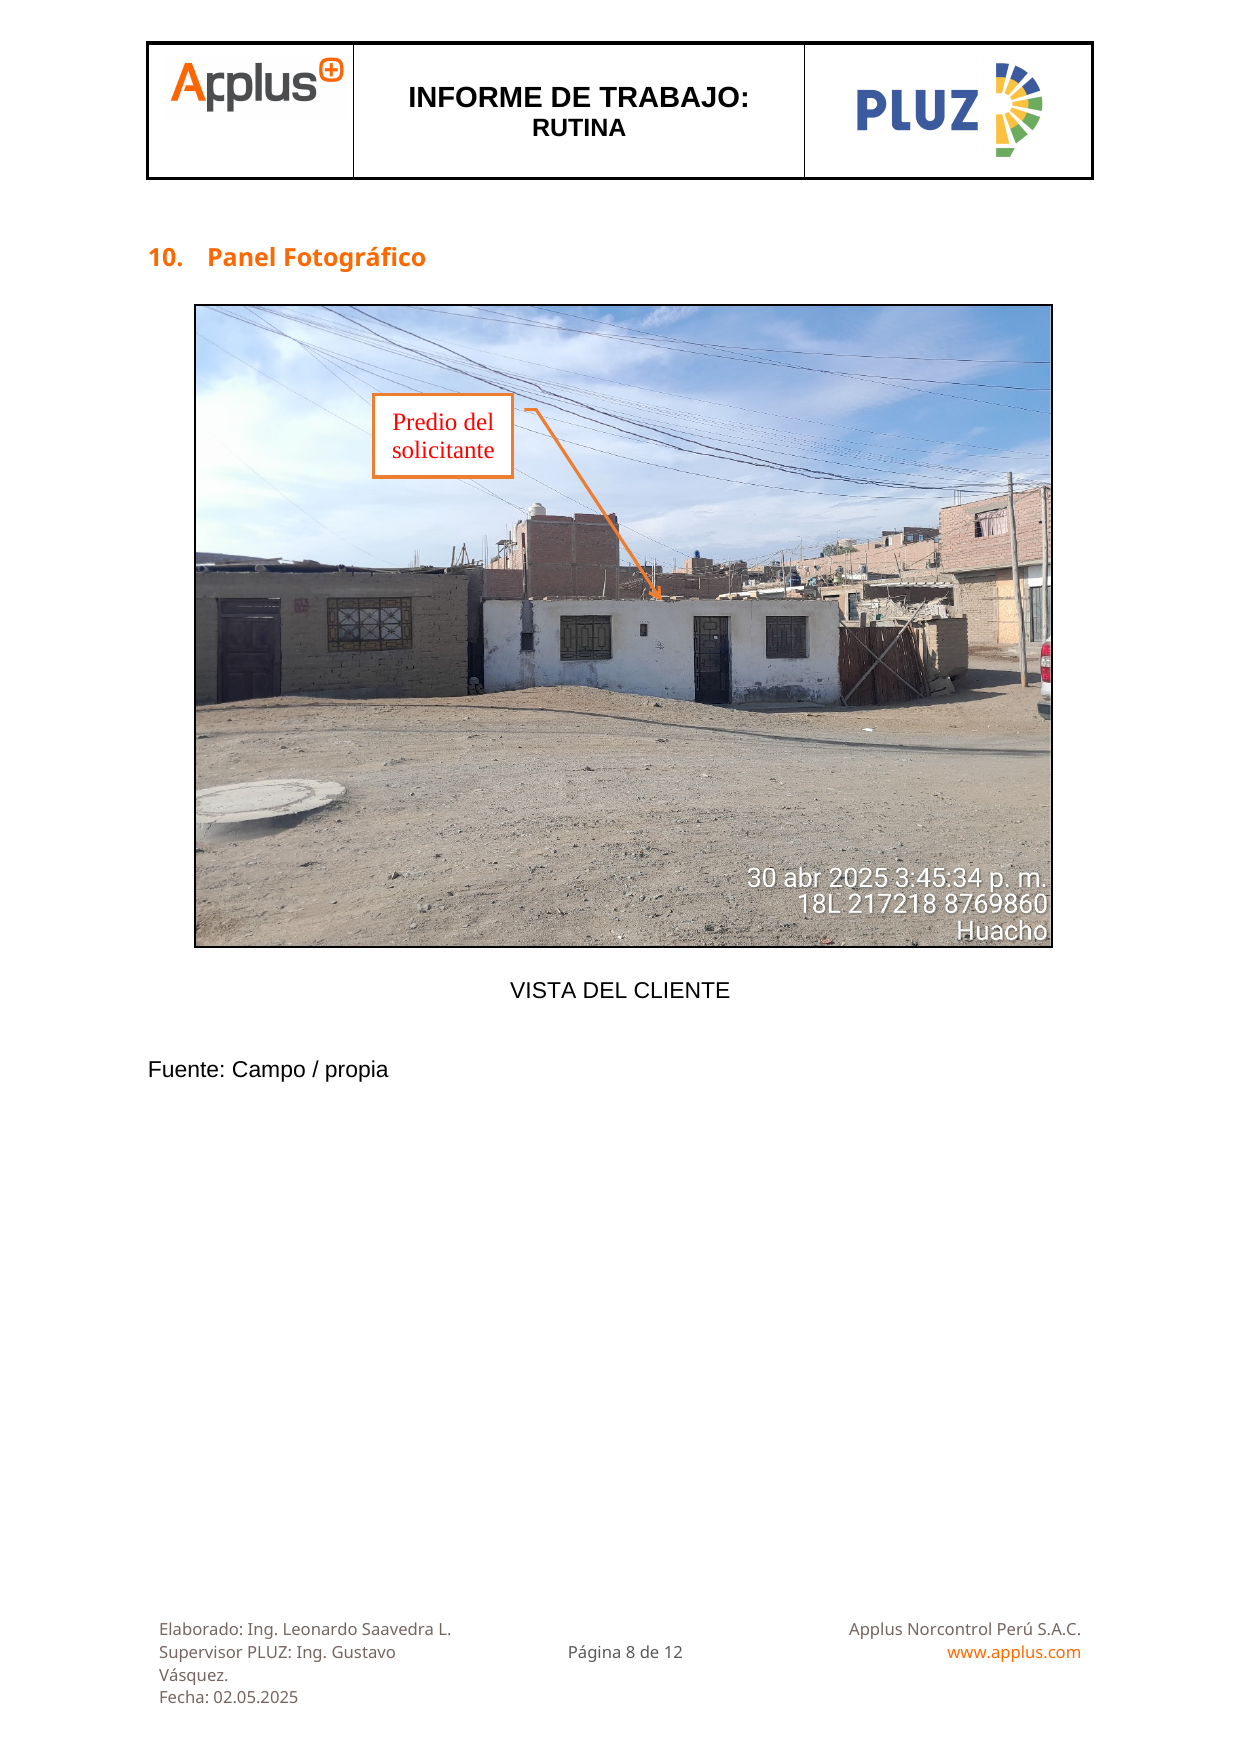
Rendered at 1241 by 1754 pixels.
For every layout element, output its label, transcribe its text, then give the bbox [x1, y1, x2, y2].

text Fuente: Campo / propia [148, 1056, 1092, 1082]
picture [196, 306, 1051, 946]
subtitle Panel Fotográfico [148, 239, 1092, 273]
text VISTA DEL CLIENTE [148, 977, 1092, 1003]
picture [847, 50, 1050, 165]
picture [165, 55, 348, 120]
